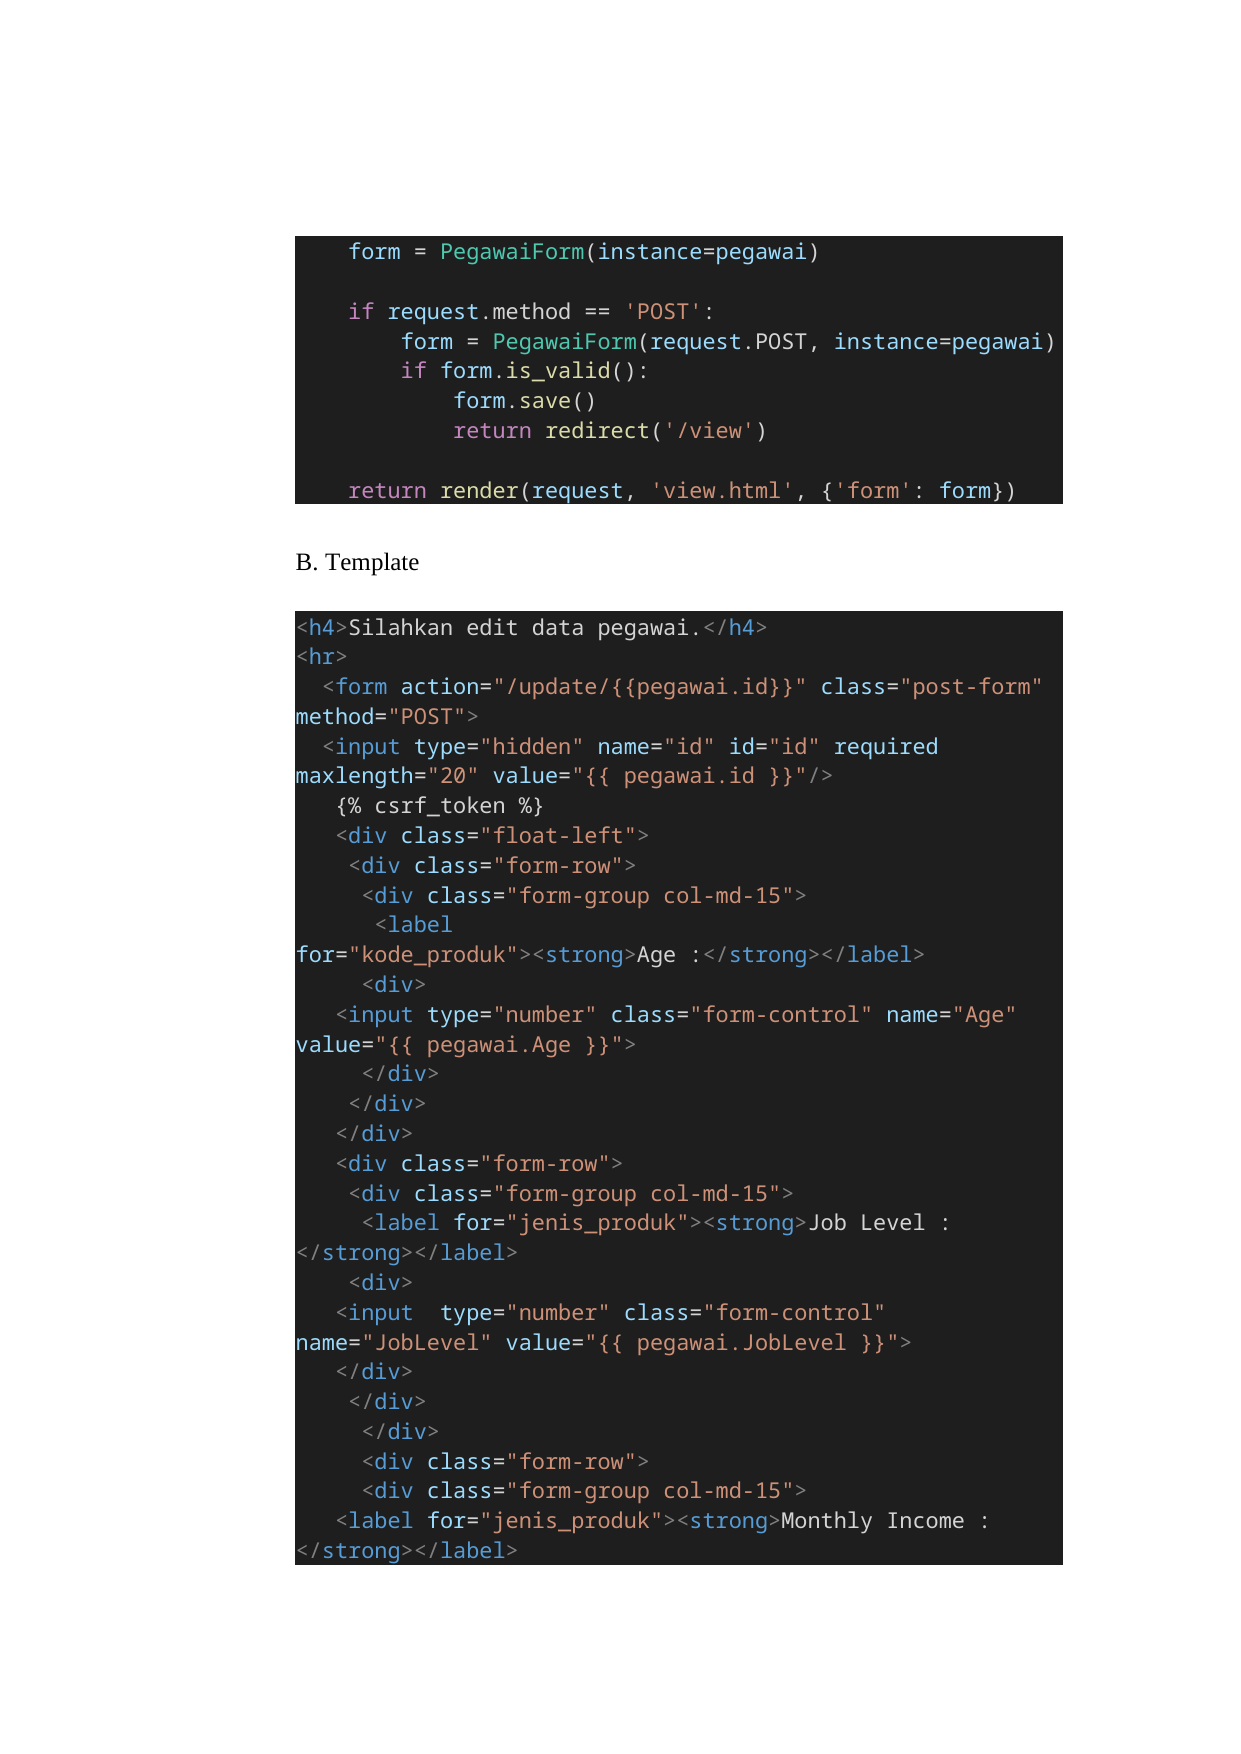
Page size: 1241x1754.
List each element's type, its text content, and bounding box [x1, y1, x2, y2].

text return redirect('/view') [295, 415, 1063, 445]
text <label for="kode_produk"><strong>Age :</strong></label> [295, 909, 1063, 969]
text <div class="form-group col-md-15"> [295, 1475, 1063, 1505]
text <label for="jenis_produk"><strong>Job Level : </strong></label> [295, 1207, 1063, 1267]
text <input type="number" class="form-control" name="Age" value="{{ pegawai.Age }}"> [295, 999, 1063, 1058]
text <h4>Silahkan edit data pegawai.</h4> [295, 611, 1063, 641]
text <hr> [295, 641, 1063, 671]
text <form action="/update/{{pegawai.id}}" class="post-form" method="POST"> [295, 671, 1063, 731]
text </div> [295, 1416, 1063, 1446]
text <input type="number" class="form-control" name="JobLevel" value="{{ pegawai.JobLevel }}"> [295, 1297, 1063, 1356]
text <div class="form-group col-md-15"> [295, 879, 1063, 909]
list Template [295, 547, 1063, 576]
text </div> [295, 1058, 1063, 1088]
text form = PegawaiForm(instance=pegawai) [295, 236, 1063, 266]
text <div class="form-row"> [295, 1148, 1063, 1177]
text if form.is_valid(): [295, 355, 1063, 385]
text <div class="form-row"> [295, 1446, 1063, 1475]
text {% csrf_token %} [295, 790, 1063, 820]
text <div> [295, 969, 1063, 999]
text </div> [295, 1356, 1063, 1386]
text <label for="jenis_produk"><strong>Monthly Income : </strong></label> [295, 1505, 1063, 1565]
text <input type="hidden" name="id" id="id" required maxlength="20" value="{{ pegawai.id }}"/> [295, 731, 1063, 790]
text form = PegawaiForm(request.POST, instance=pegawai) [295, 326, 1063, 355]
text <div> [295, 1267, 1063, 1297]
text form.save() [295, 385, 1063, 415]
text <div class="form-row"> [295, 850, 1063, 879]
text <div class="float-left"> [295, 820, 1063, 850]
text </div> [295, 1386, 1063, 1416]
text </div> [295, 1118, 1063, 1148]
text </div> [295, 1088, 1063, 1118]
text <div class="form-group col-md-15"> [295, 1177, 1063, 1207]
text return render(request, 'view.html', {'form': form}) [295, 474, 1063, 504]
text if request.method == 'POST': [295, 296, 1063, 326]
